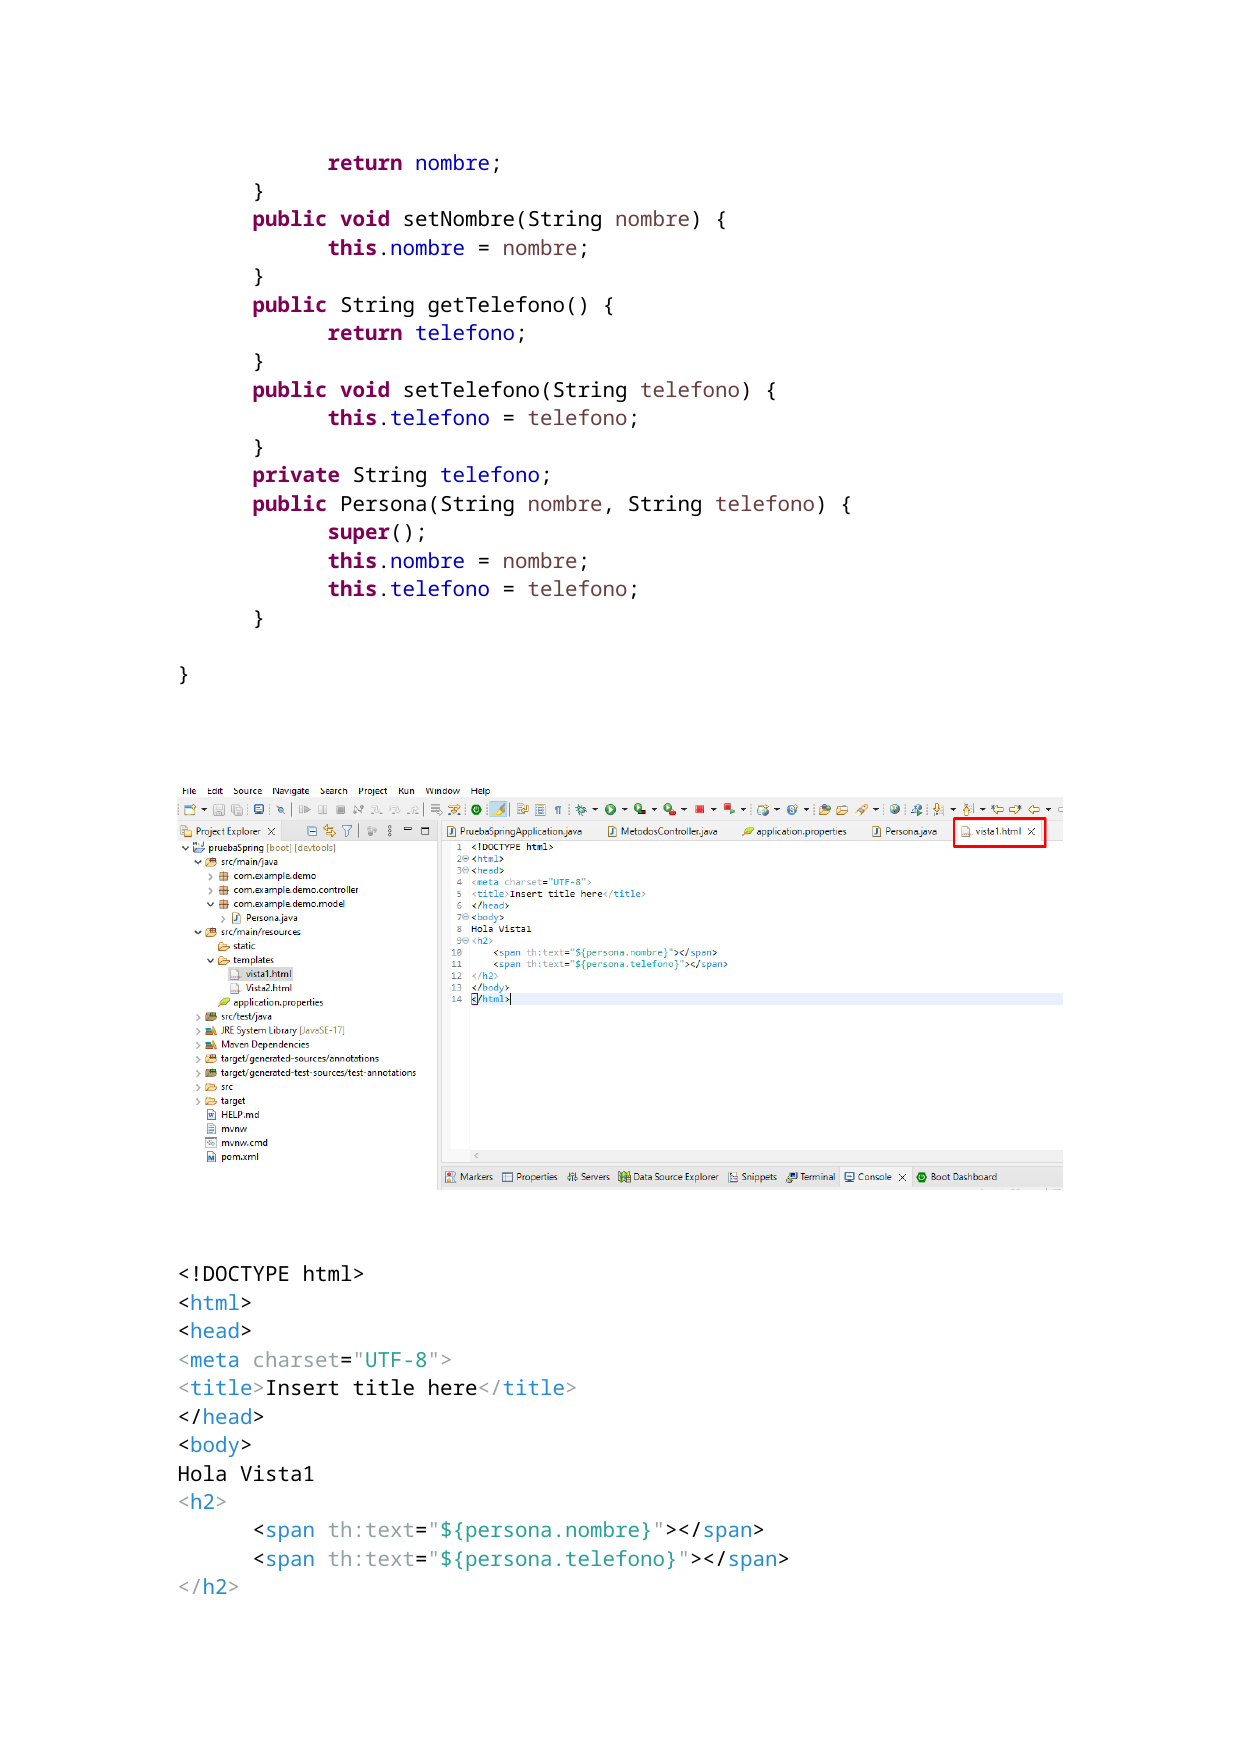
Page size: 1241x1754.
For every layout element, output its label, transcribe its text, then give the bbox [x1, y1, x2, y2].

text <html> [177, 1288, 1063, 1316]
text Hola Vista1 [177, 1459, 1063, 1487]
text <span th:text="${persona.nombre}"></span> [177, 1516, 1063, 1544]
text super(); [177, 517, 1063, 546]
text <meta charset="UTF-8"> [177, 1345, 1063, 1373]
text } [177, 603, 1063, 631]
picture [177, 788, 1063, 1190]
text } [177, 432, 1063, 460]
text this.telefono = telefono; [177, 403, 1063, 432]
text } [177, 176, 1063, 204]
text <!DOCTYPE html> [177, 1259, 1063, 1288]
text public String getTelefono() { [177, 290, 1063, 318]
text } [177, 261, 1063, 290]
text public Persona(String nombre, String telefono) { [177, 489, 1063, 517]
text public void setTelefono(String telefono) { [177, 375, 1063, 403]
text <body> [177, 1430, 1063, 1459]
text <span th:text="${persona.telefono}"></span> [177, 1544, 1063, 1572]
text return nombre; [177, 148, 1063, 176]
text return telefono; [177, 318, 1063, 347]
text this.telefono = telefono; [177, 574, 1063, 603]
text </h2> [177, 1572, 1063, 1601]
text </head> [177, 1402, 1063, 1430]
text private String telefono; [177, 460, 1063, 489]
text <h2> [177, 1487, 1063, 1516]
text this.nombre = nombre; [177, 233, 1063, 261]
text } [177, 659, 1063, 688]
text <head> [177, 1316, 1063, 1345]
text public void setNombre(String nombre) { [177, 204, 1063, 233]
text <title>Insert title here</title> [177, 1373, 1063, 1402]
text } [177, 347, 1063, 375]
text this.nombre = nombre; [177, 546, 1063, 574]
